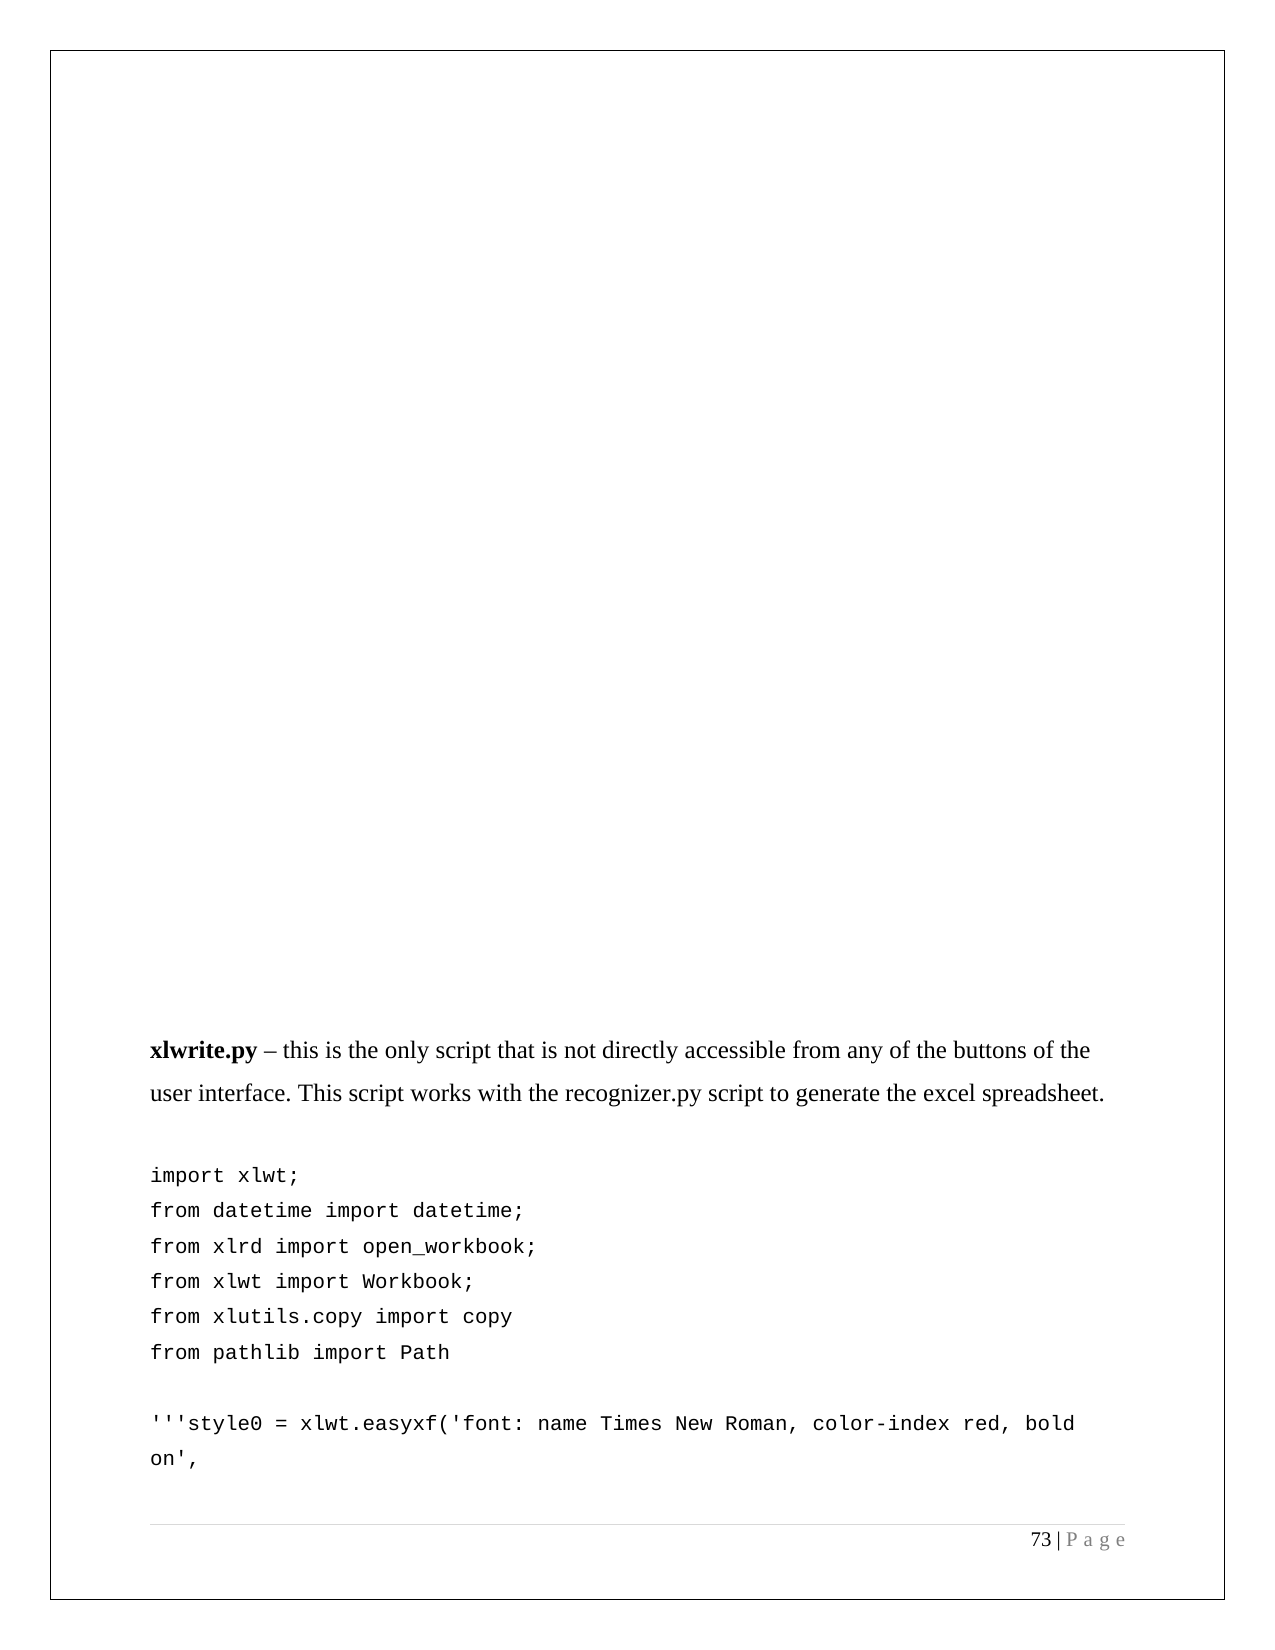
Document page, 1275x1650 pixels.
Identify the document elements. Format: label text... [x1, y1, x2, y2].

text from xlwt import Workbook; [150, 1271, 1125, 1295]
text from xlutils.copy import copy [150, 1306, 1125, 1330]
text xlwrite.py – this is the only script that is not directly accessible from any of the buttons of the user interface. This script works with the recognizer.py script to generate the excel spreadsheet. [150, 1035, 1125, 1107]
text from pathlib import Path [150, 1342, 1125, 1366]
text import xlwt; [150, 1165, 1125, 1188]
text '''style0 = xlwt.easyxf('font: name Times New Roman, color-index red, bold on', [150, 1413, 1125, 1472]
text from datetime import datetime; [150, 1200, 1125, 1224]
text from xlrd import open_workbook; [150, 1236, 1125, 1259]
